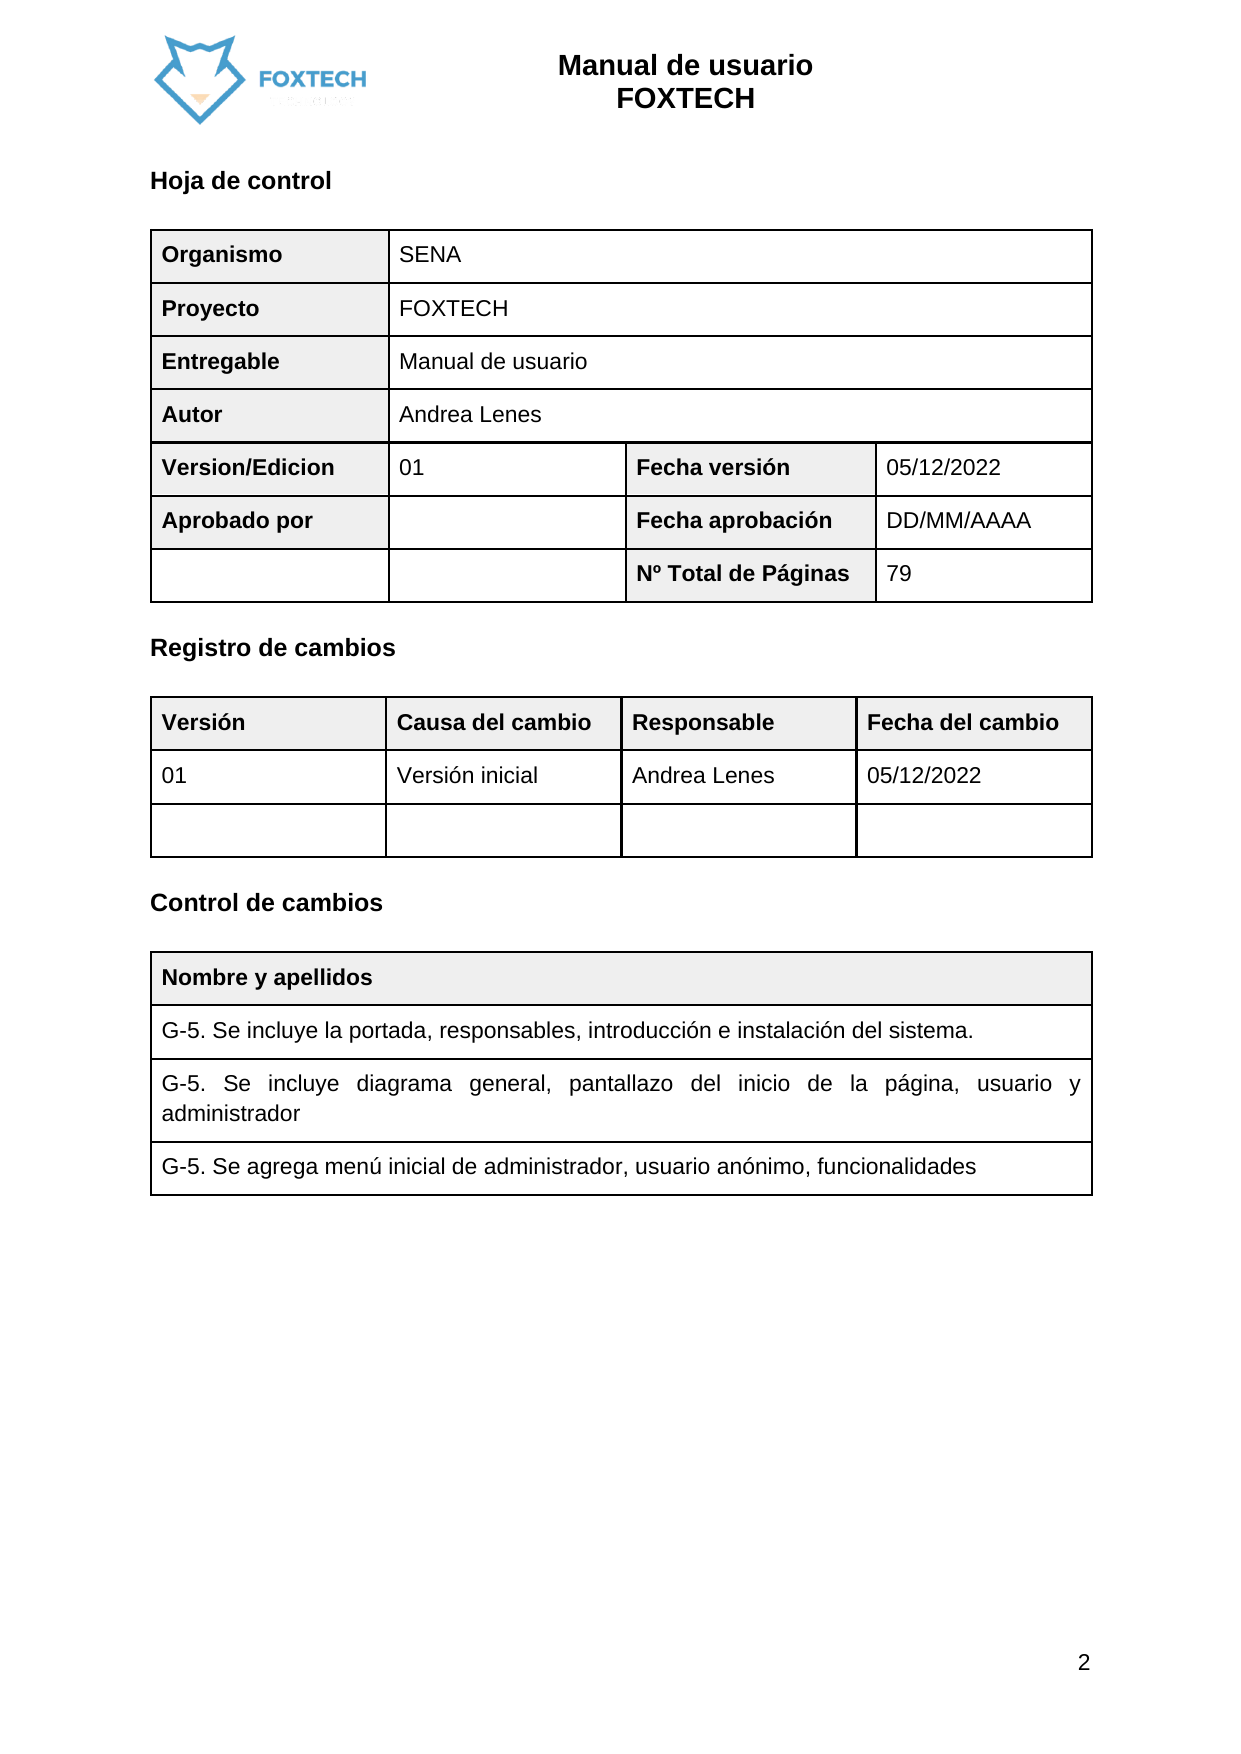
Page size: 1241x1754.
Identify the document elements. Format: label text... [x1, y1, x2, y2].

table_cell Versión inicial [387, 751, 620, 802]
table_cell [387, 805, 620, 856]
table_cell Autor [152, 390, 388, 441]
table_cell 05/12/2022 [858, 751, 1091, 802]
table_header Organismo [152, 231, 388, 282]
text Registro de cambios [150, 633, 1090, 662]
table_cell G-5. Se incluye la portada, responsables, introducción e instalación del sistema. [152, 1006, 1091, 1057]
table_header SENA [390, 231, 1091, 282]
table_cell 05/12/2022 [877, 444, 1091, 494]
table_cell Nº Total de Páginas [627, 550, 875, 601]
table_cell [390, 550, 625, 601]
table_header Causa del cambio [387, 698, 620, 749]
table_cell DD/MM/AAAA [877, 497, 1091, 548]
table_header Versión [152, 698, 385, 749]
table_cell Manual de usuario [390, 337, 1091, 388]
table_cell 79 [877, 550, 1091, 601]
table_cell [152, 550, 388, 601]
table_cell FOXTECH [390, 284, 1091, 335]
table_cell Andrea Lenes [623, 751, 855, 802]
table_cell Andrea Lenes [390, 390, 1091, 441]
table_cell Fecha aprobación [627, 497, 875, 548]
table_cell Fecha versión [627, 444, 875, 494]
table_cell [858, 805, 1091, 856]
picture [130, 31, 400, 140]
table_header Responsable [623, 698, 855, 749]
table_header Fecha del cambio [858, 698, 1091, 749]
table_cell Aprobado por [152, 497, 388, 548]
table_cell [623, 805, 855, 856]
table_header Nombre y apellidos [152, 953, 1091, 1004]
table_cell 01 [152, 751, 385, 802]
table_cell Proyecto [152, 284, 388, 335]
text Control de cambios [150, 888, 1090, 917]
table_cell Version/Edicion [152, 444, 388, 494]
table_cell G-5. Se agrega menú inicial de administrador, usuario anónimo, funcionalidades [152, 1143, 1091, 1194]
text Hoja de control [150, 166, 1090, 194]
table_cell [152, 805, 385, 856]
table_cell G-5. Se incluye diagrama general, pantallazo del inicio de la página, usuario y administrador [152, 1060, 1091, 1141]
table_cell [390, 497, 625, 548]
table_cell 01 [390, 444, 625, 494]
table_cell Entregable [152, 337, 388, 388]
